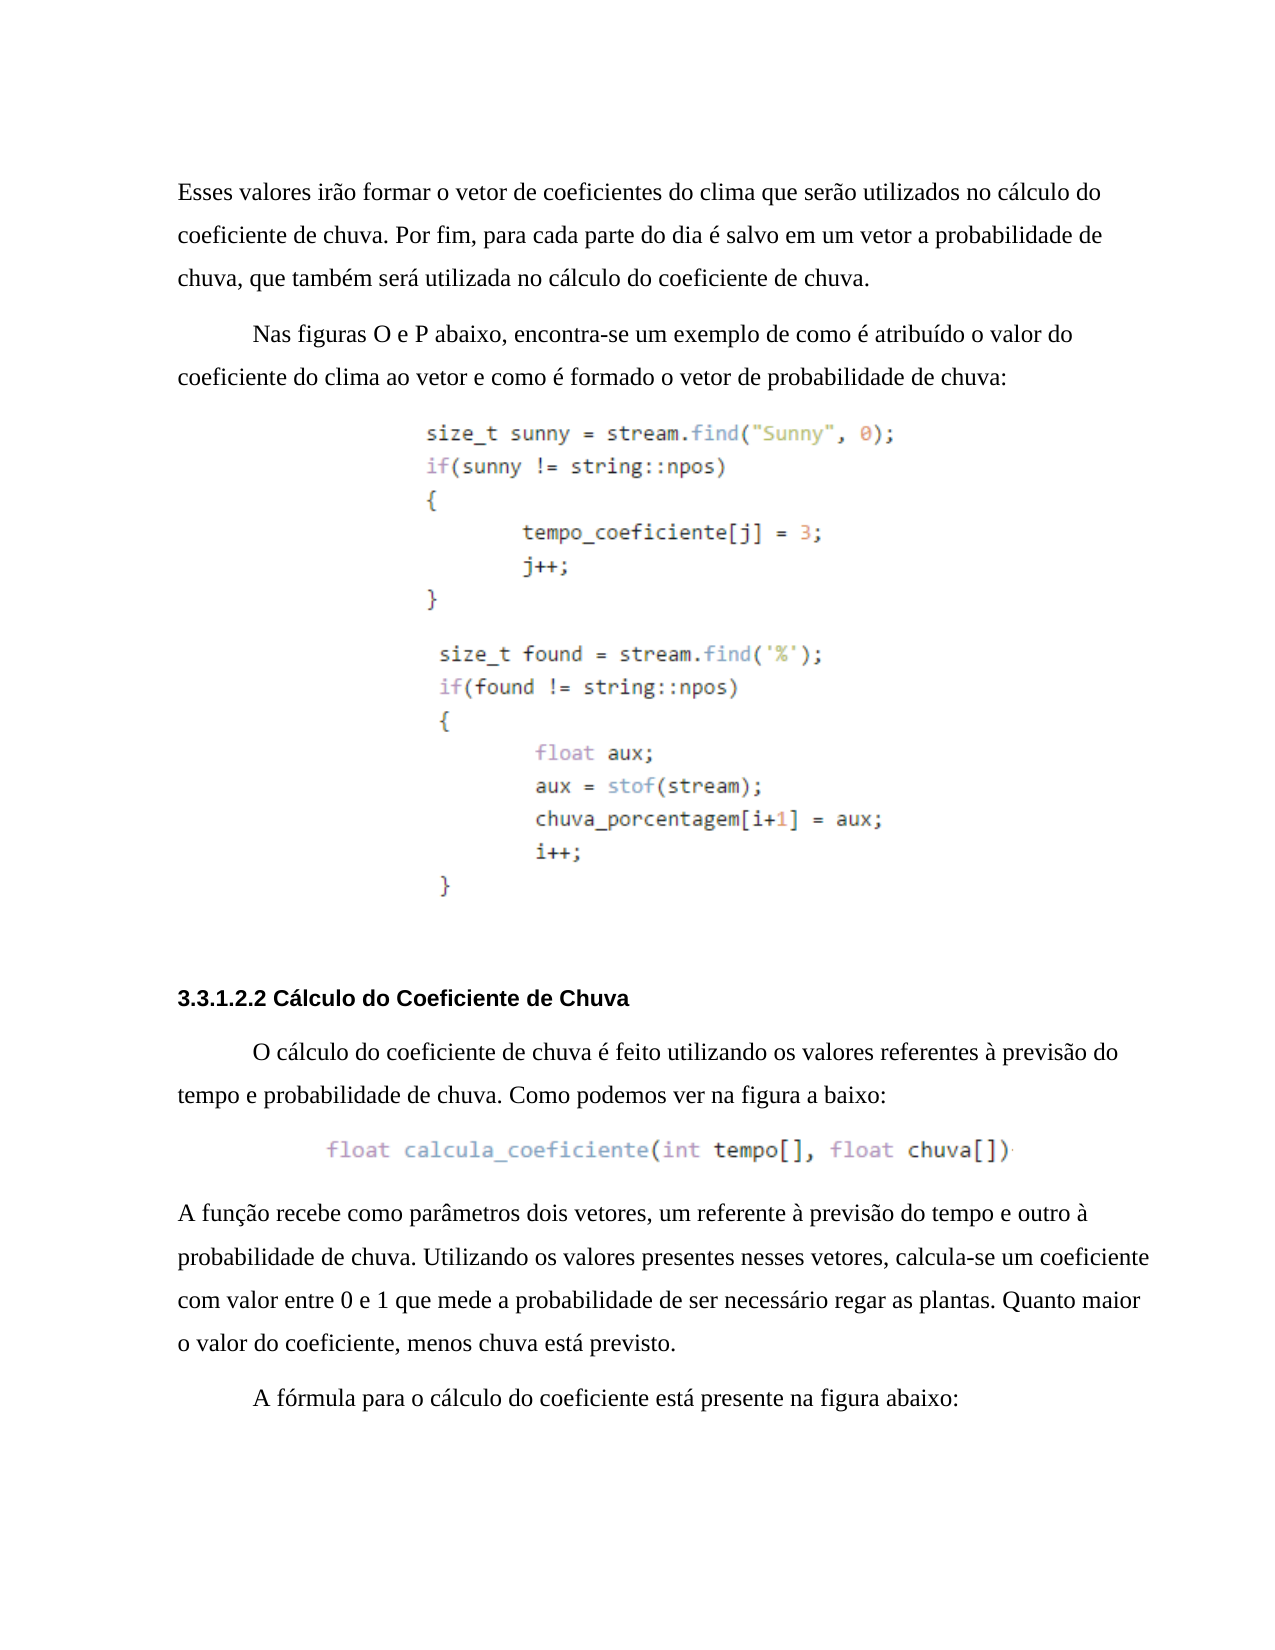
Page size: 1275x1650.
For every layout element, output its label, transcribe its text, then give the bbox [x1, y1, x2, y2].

picture [437, 641, 897, 903]
text Esses valores irão formar o vetor de coeficientes do clima que serão utilizados no cálculo do coeficiente de chuva. Por fim, para cada parte do dia é salvo em um vetor a probabilidade de chuva, que também será utilizada no cálculo do coeficiente de chuva. [177, 177, 1157, 292]
text 3.3.1.2.2 Cálculo do Coeficiente de Chuva [177, 985, 1157, 1011]
picture [321, 1135, 1014, 1172]
picture [425, 417, 910, 615]
text A fórmula para o cálculo do coeficiente está presente na figura abaixo: [177, 1383, 1157, 1412]
text Nas figuras O e P abaixo, encontra-se um exemplo de como é atribuído o valor do coeficiente do clima ao vetor e como é formado o vetor de probabilidade de chuva: [177, 319, 1157, 391]
text O cálculo do coeficiente de chuva é feito utilizando os valores referentes à previsão do tempo e probabilidade de chuva. Como podemos ver na figura a baixo: [177, 1037, 1157, 1109]
text A função recebe como parâmetros dois vetores, um referente à previsão do tempo e outro à probabilidade de chuva. Utilizando os valores presentes nesses vetores, calcula-se um coeficiente com valor entre 0 e 1 que mede a probabilidade de ser necessário regar as plantas. Quanto maior o valor do coeficiente, menos chuva está previsto. [177, 1198, 1157, 1357]
